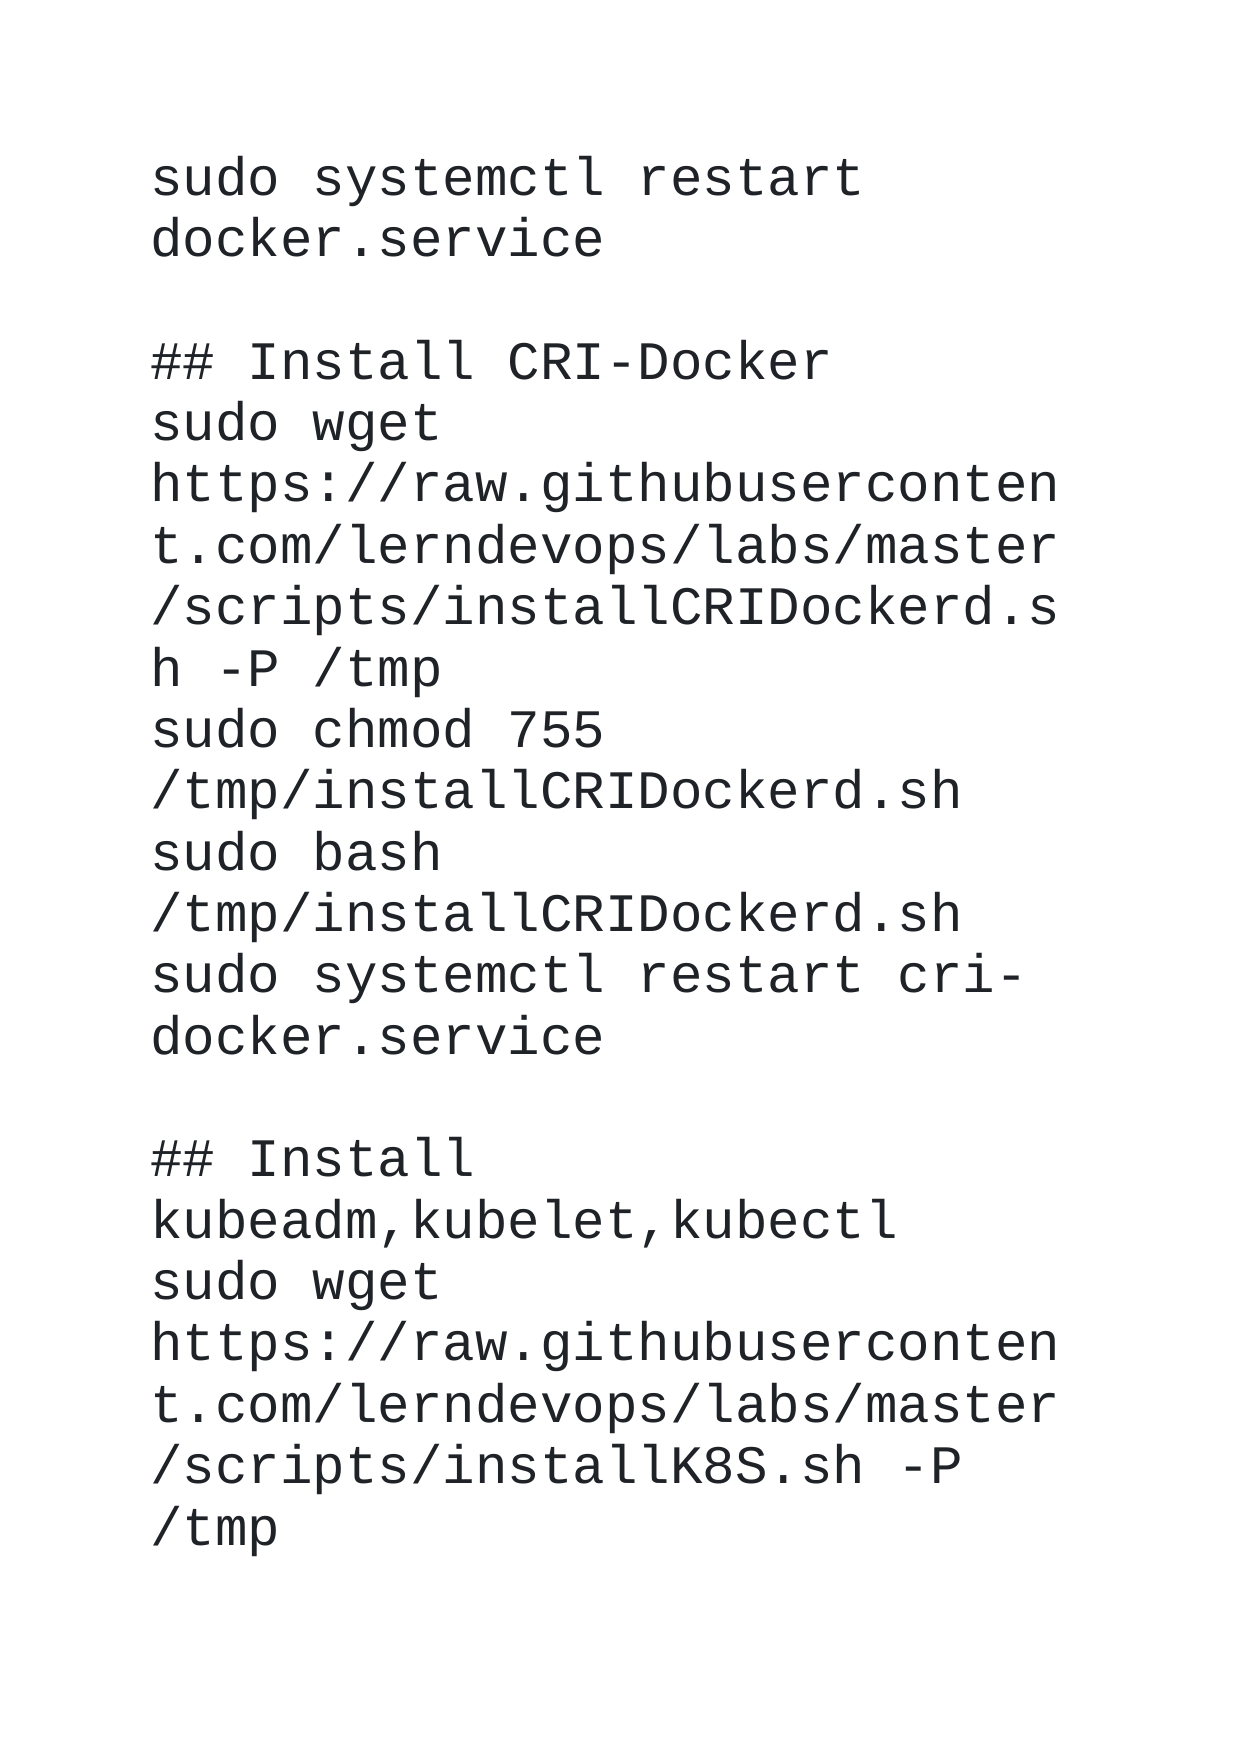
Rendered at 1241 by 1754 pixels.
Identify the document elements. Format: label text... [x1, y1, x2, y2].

text ## Install CRI-Docker [150, 334, 1090, 395]
text sudo chmod 755 /tmp/installCRIDockerd.sh [150, 702, 1090, 825]
text sudo wget https://raw.githubusercontent.com/lerndevops/labs/master/scripts/installCRIDockerd.sh -P /tmp [150, 395, 1090, 702]
text sudo systemctl restart docker.service [150, 150, 1090, 273]
text sudo wget https://raw.githubusercontent.com/lerndevops/labs/master/scripts/installK8S.sh -P /tmp [150, 1254, 1090, 1561]
text sudo bash /tmp/installCRIDockerd.sh [150, 825, 1090, 948]
text ## Install kubeadm,kubelet,kubectl [150, 1132, 1090, 1254]
text sudo systemctl restart cri-docker.service [150, 948, 1090, 1070]
